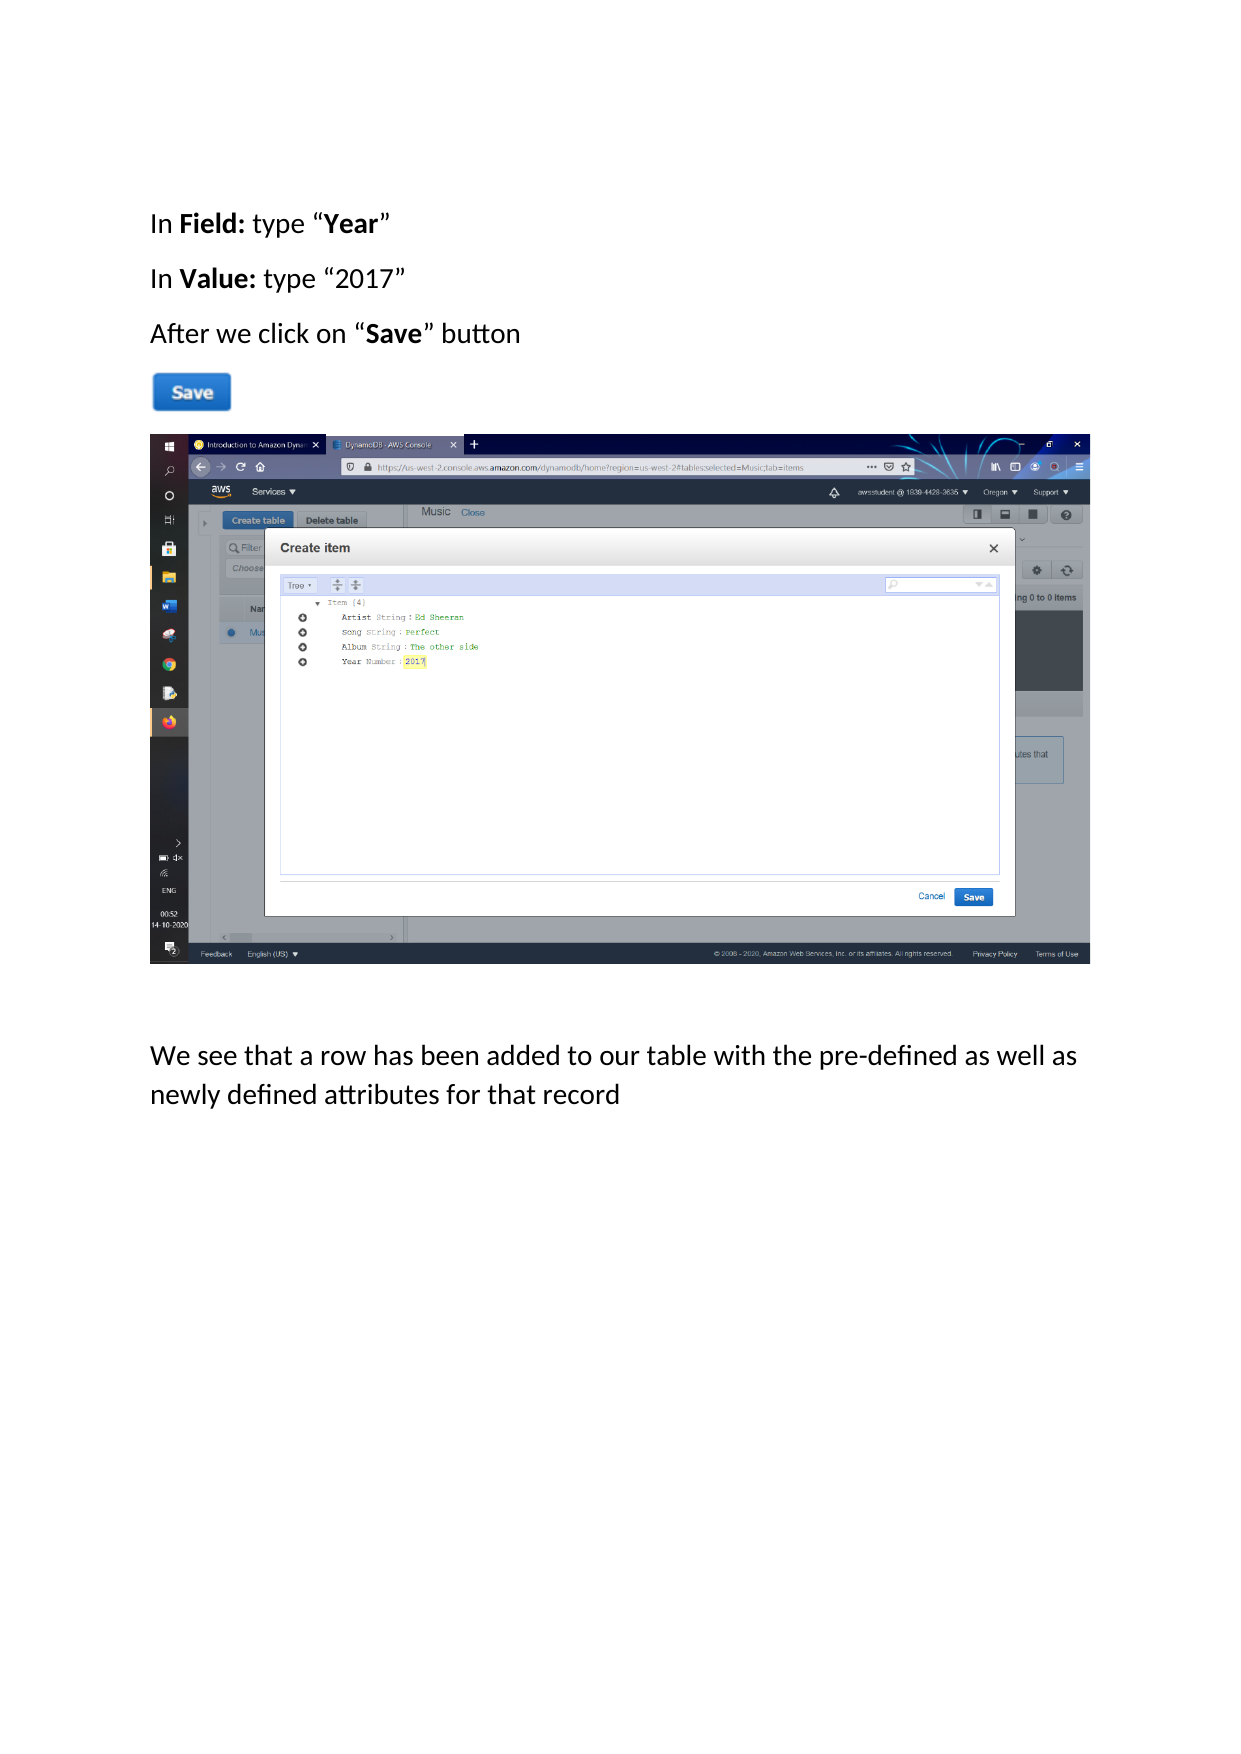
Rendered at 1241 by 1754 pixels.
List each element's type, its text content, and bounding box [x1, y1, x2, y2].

picture [150, 434, 1091, 964]
picture [150, 370, 232, 416]
text After we click on “Save” button [150, 315, 1090, 351]
text In Field: type “Year” [150, 205, 1090, 241]
text In Value: type “2017” [150, 260, 1090, 296]
text We see that a row has been added to our table with the pre-defined as well as newly defined attributes for that record [150, 1037, 1090, 1111]
